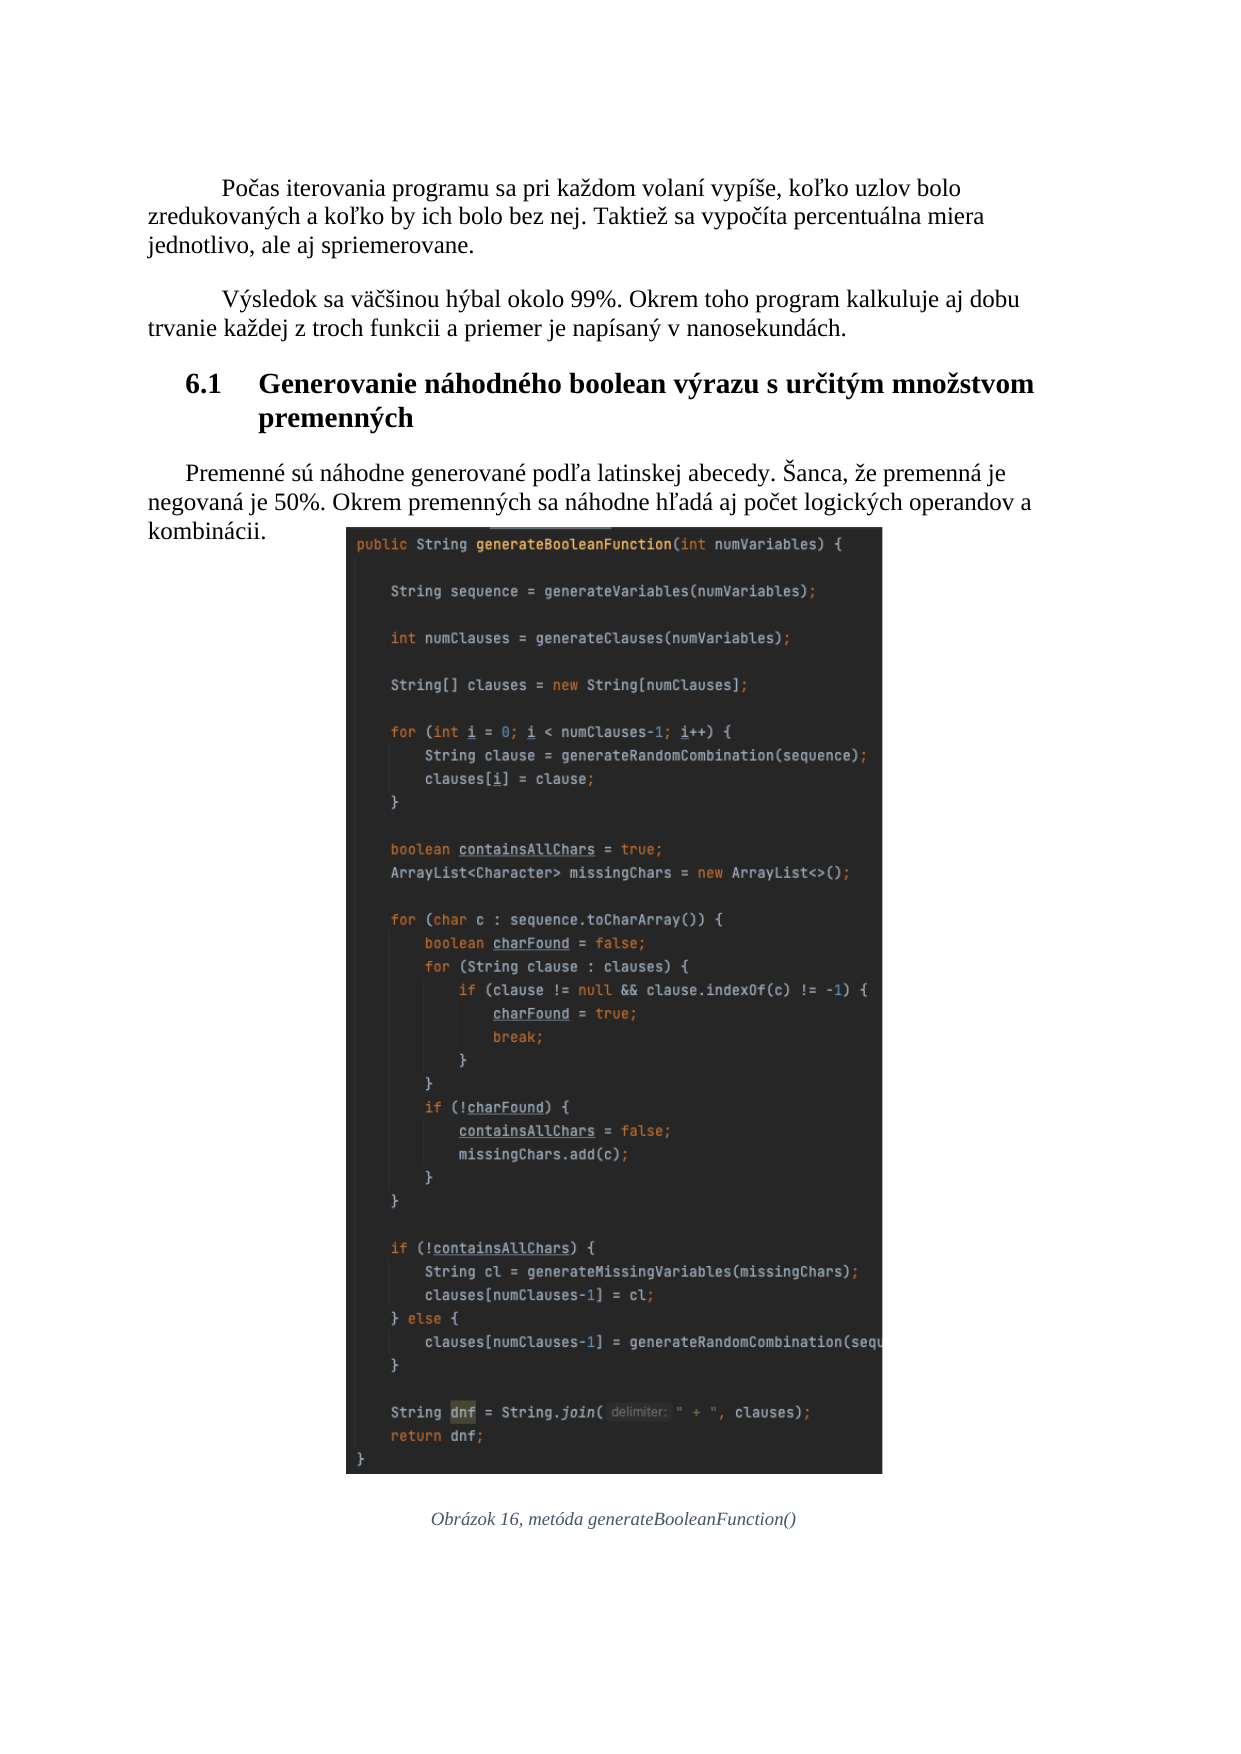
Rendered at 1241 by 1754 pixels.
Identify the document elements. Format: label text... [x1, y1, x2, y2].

text Počas iterovania programu sa pri každom volaní vypíše, koľko uzlov bolo zredukovaných a koľko by ich bolo bez nej. Taktiež sa vypočíta percentuálna miera jednotlivo, ale aj spriemerovane. [148, 173, 1093, 259]
text Premenné sú náhodne generované podľa latinskej abecedy. Šanca, že premenná je negovaná je 50%. Okrem premenných sa náhodne hľadá aj počet logických operandov a kombinácii. [148, 458, 1093, 545]
subtitle Generovanie náhodného boolean výrazu s určitým množstvom premenných [185, 366, 1093, 433]
picture [346, 527, 883, 1474]
text Výsledok sa väčšinou hýbal okolo 99%. Okrem toho program kalkuluje aj dobu trvanie každej z troch funkcii a priemer je napísaný v nanosekundách. [148, 284, 1093, 341]
